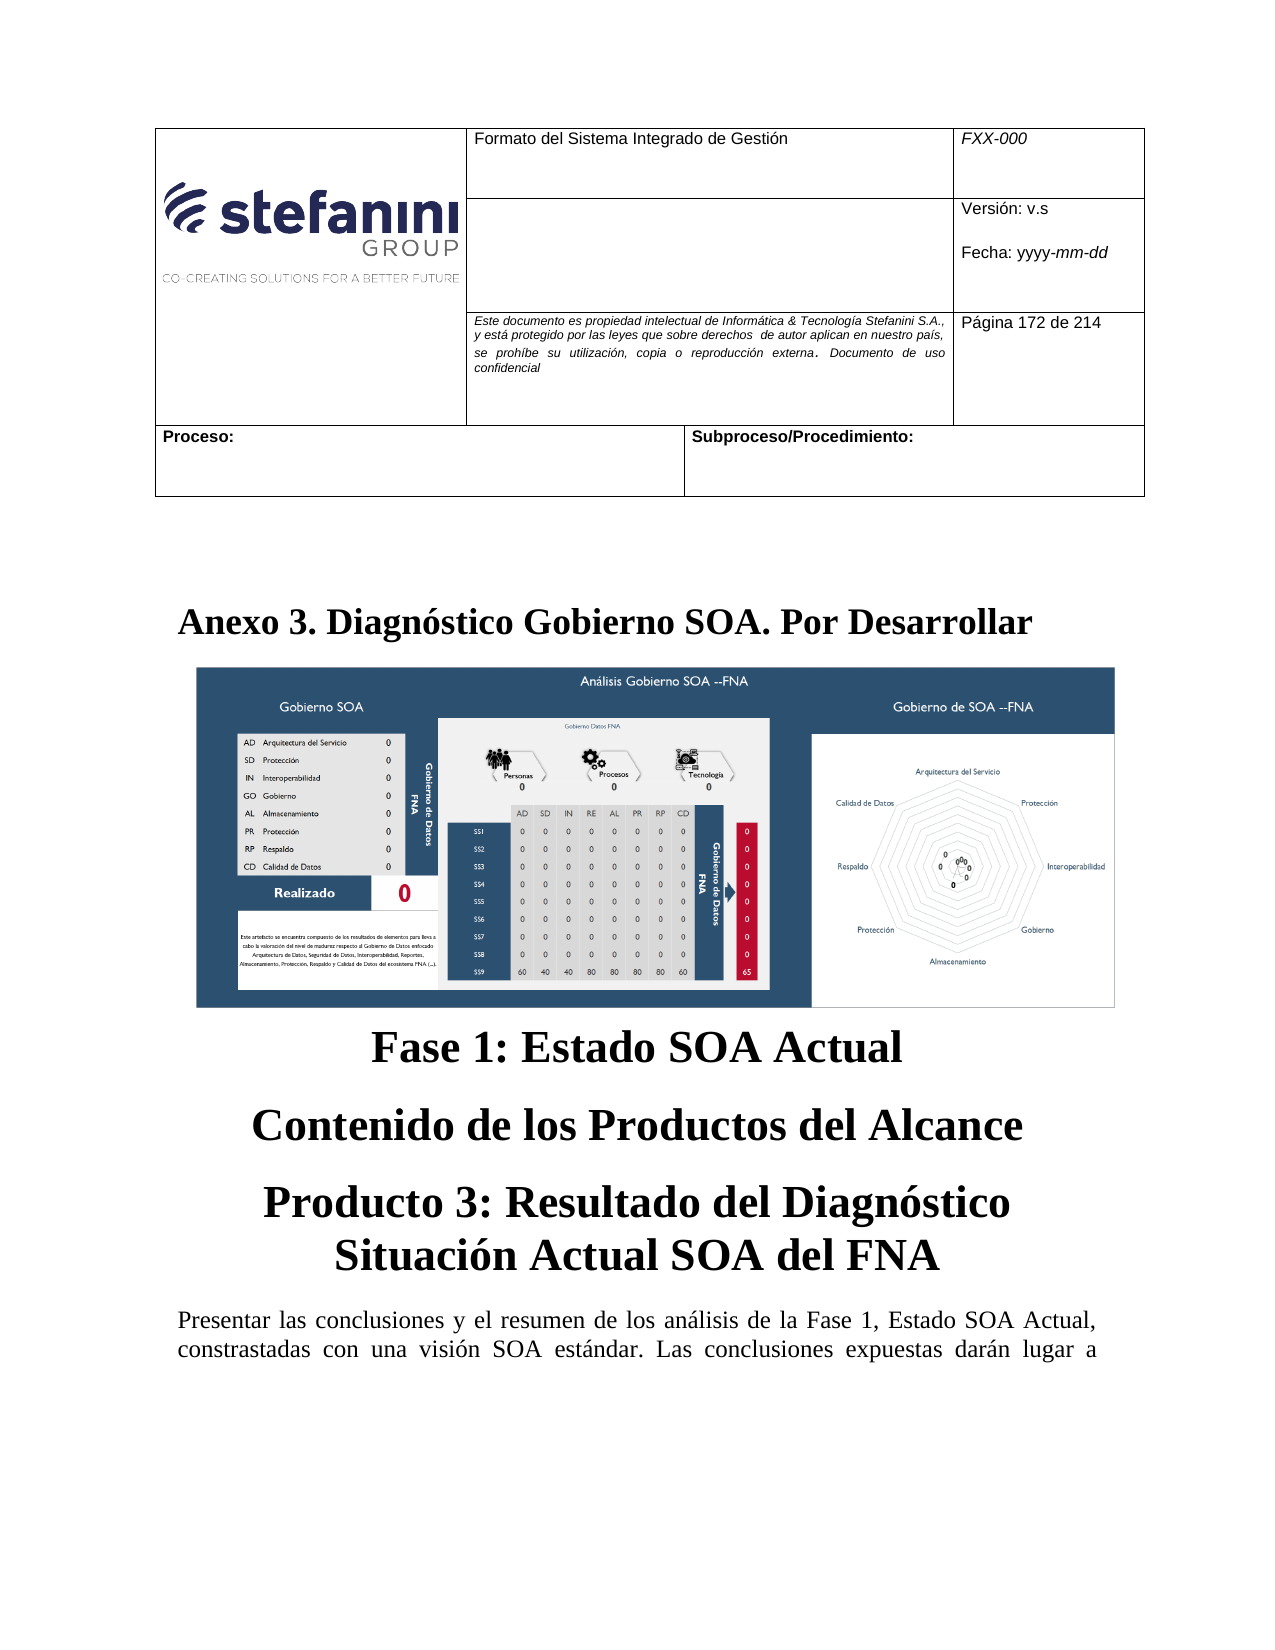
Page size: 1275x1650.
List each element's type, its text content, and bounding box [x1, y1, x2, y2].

picture [196, 667, 1115, 1008]
text Presentar las conclusiones y el resumen de los análisis de la Fase 1, Estado SOA Actual, constrastadas con una visión SOA estándar. Las conclusiones expuestas darán lugar a señalar futuras oportunidades y otros elementos de insumo de posteriores estudios de brechas, hojas de ruta, gobierno SOA, iniciaticas futuras. [177, 1306, 1098, 1363]
subtitle Producto 3: Resultado del Diagnóstico Situación Actual SOA del FNA [177, 1175, 1098, 1281]
picture [162, 182, 460, 286]
subtitle Contenido de los Productos del Alcance [177, 1097, 1098, 1150]
subtitle Fase 1: Estado SOA Actual [177, 1020, 1098, 1072]
subtitle Anexo 3. Diagnóstico Gobierno SOA. Por Desarrollar [177, 599, 1098, 642]
